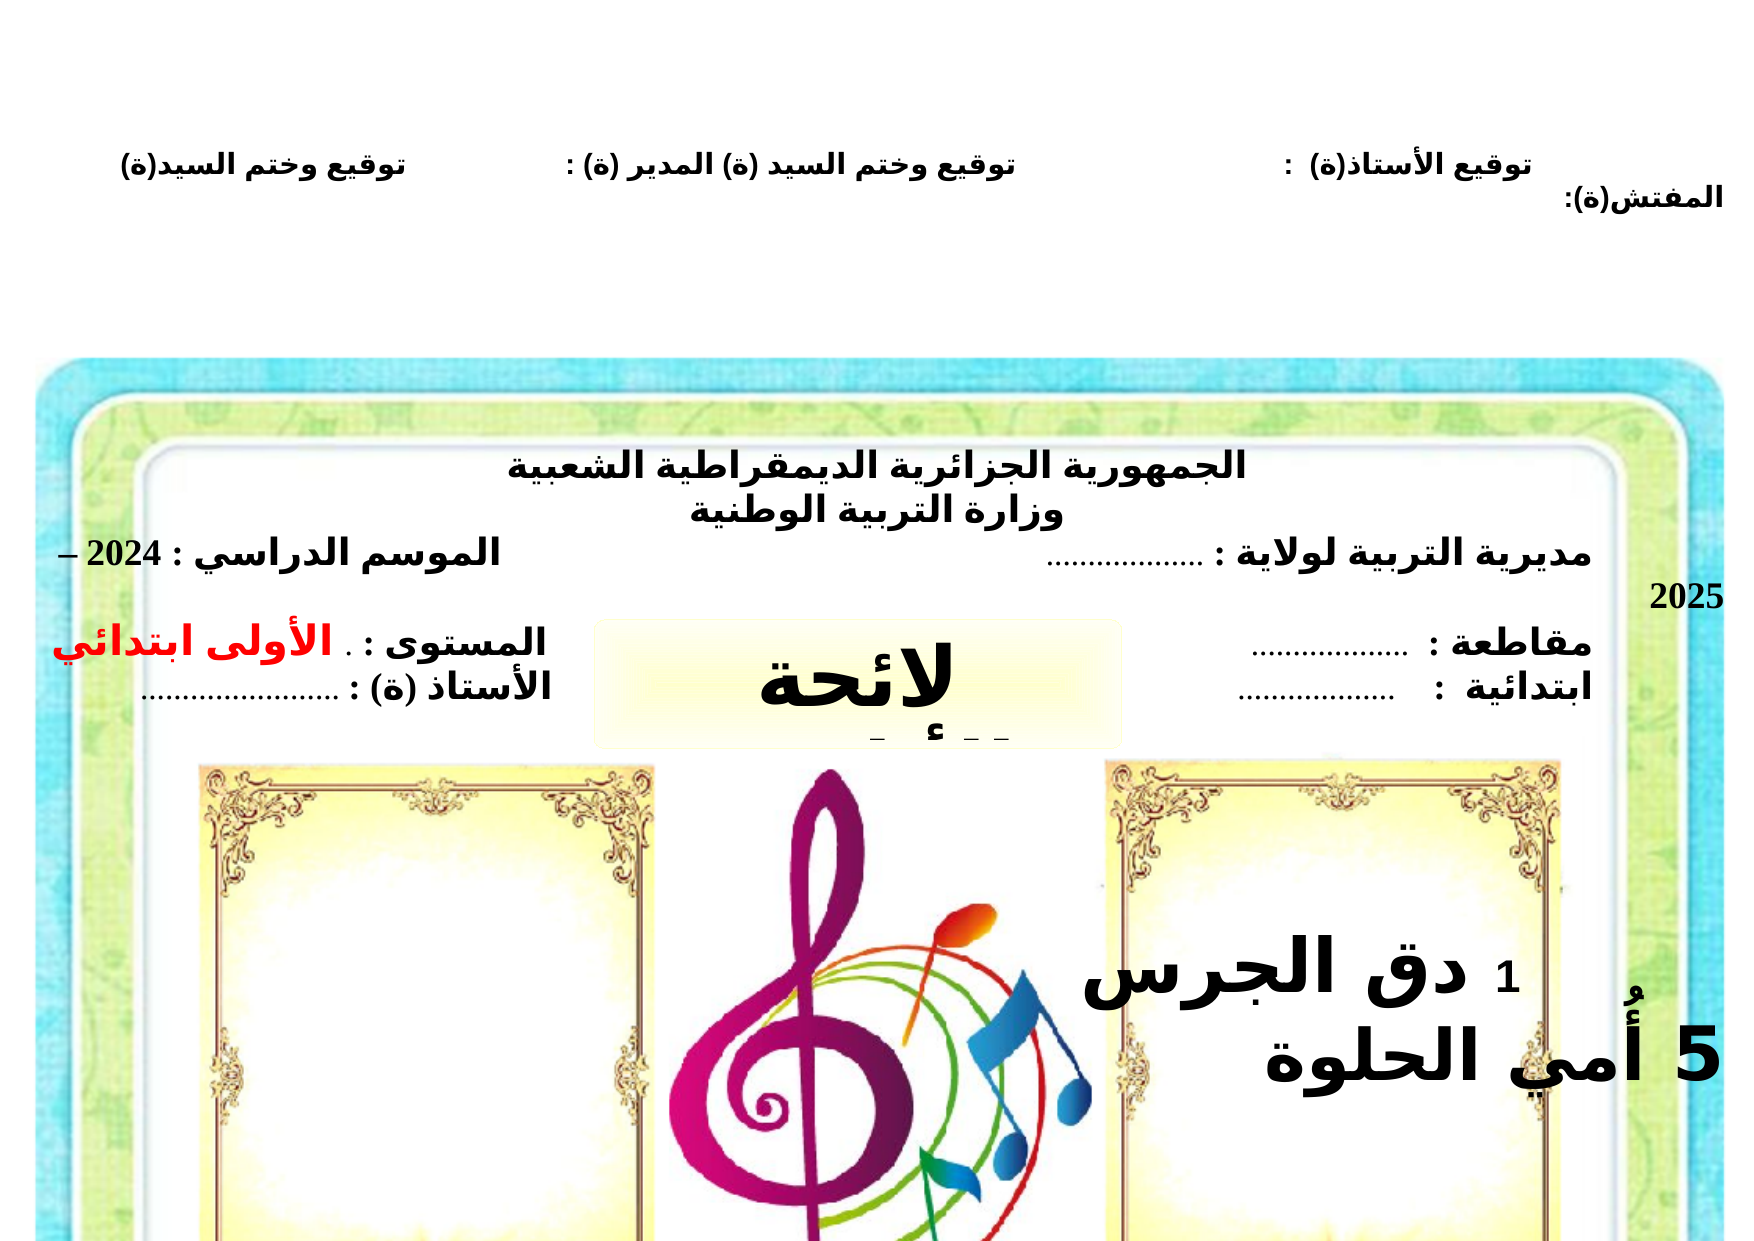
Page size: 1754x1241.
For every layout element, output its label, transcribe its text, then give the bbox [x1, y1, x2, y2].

text الجمهورية الجزائرية الديمقراطية الشعبية [29, 444, 1724, 487]
text مديرية التربية لولاية : ................... الموسم الدراسي : 2024 – 2025 [29, 530, 1724, 616]
picture [28, 355, 1732, 1241]
text 1 دق الجرس 5 أُمي الحلوة [29, 923, 1724, 1098]
text مقاطعة : ................... المستوى : . الأولى ابتدائي [29, 616, 1724, 664]
text ابتدائية : ................... الأستاذ (ة) : ........................ [1122, 664, 1724, 707]
text ابتدائية : ................... الأستاذ (ة) : ........................ [29, 664, 594, 707]
text توقيع الأستاذ(ة) : توقيع وختم السيد (ة) المدير (ة) : توقيع وختم السيد(ة) المفتش(ة): [67, 147, 1724, 214]
text وزارة التربية الوطنية [29, 487, 1724, 530]
